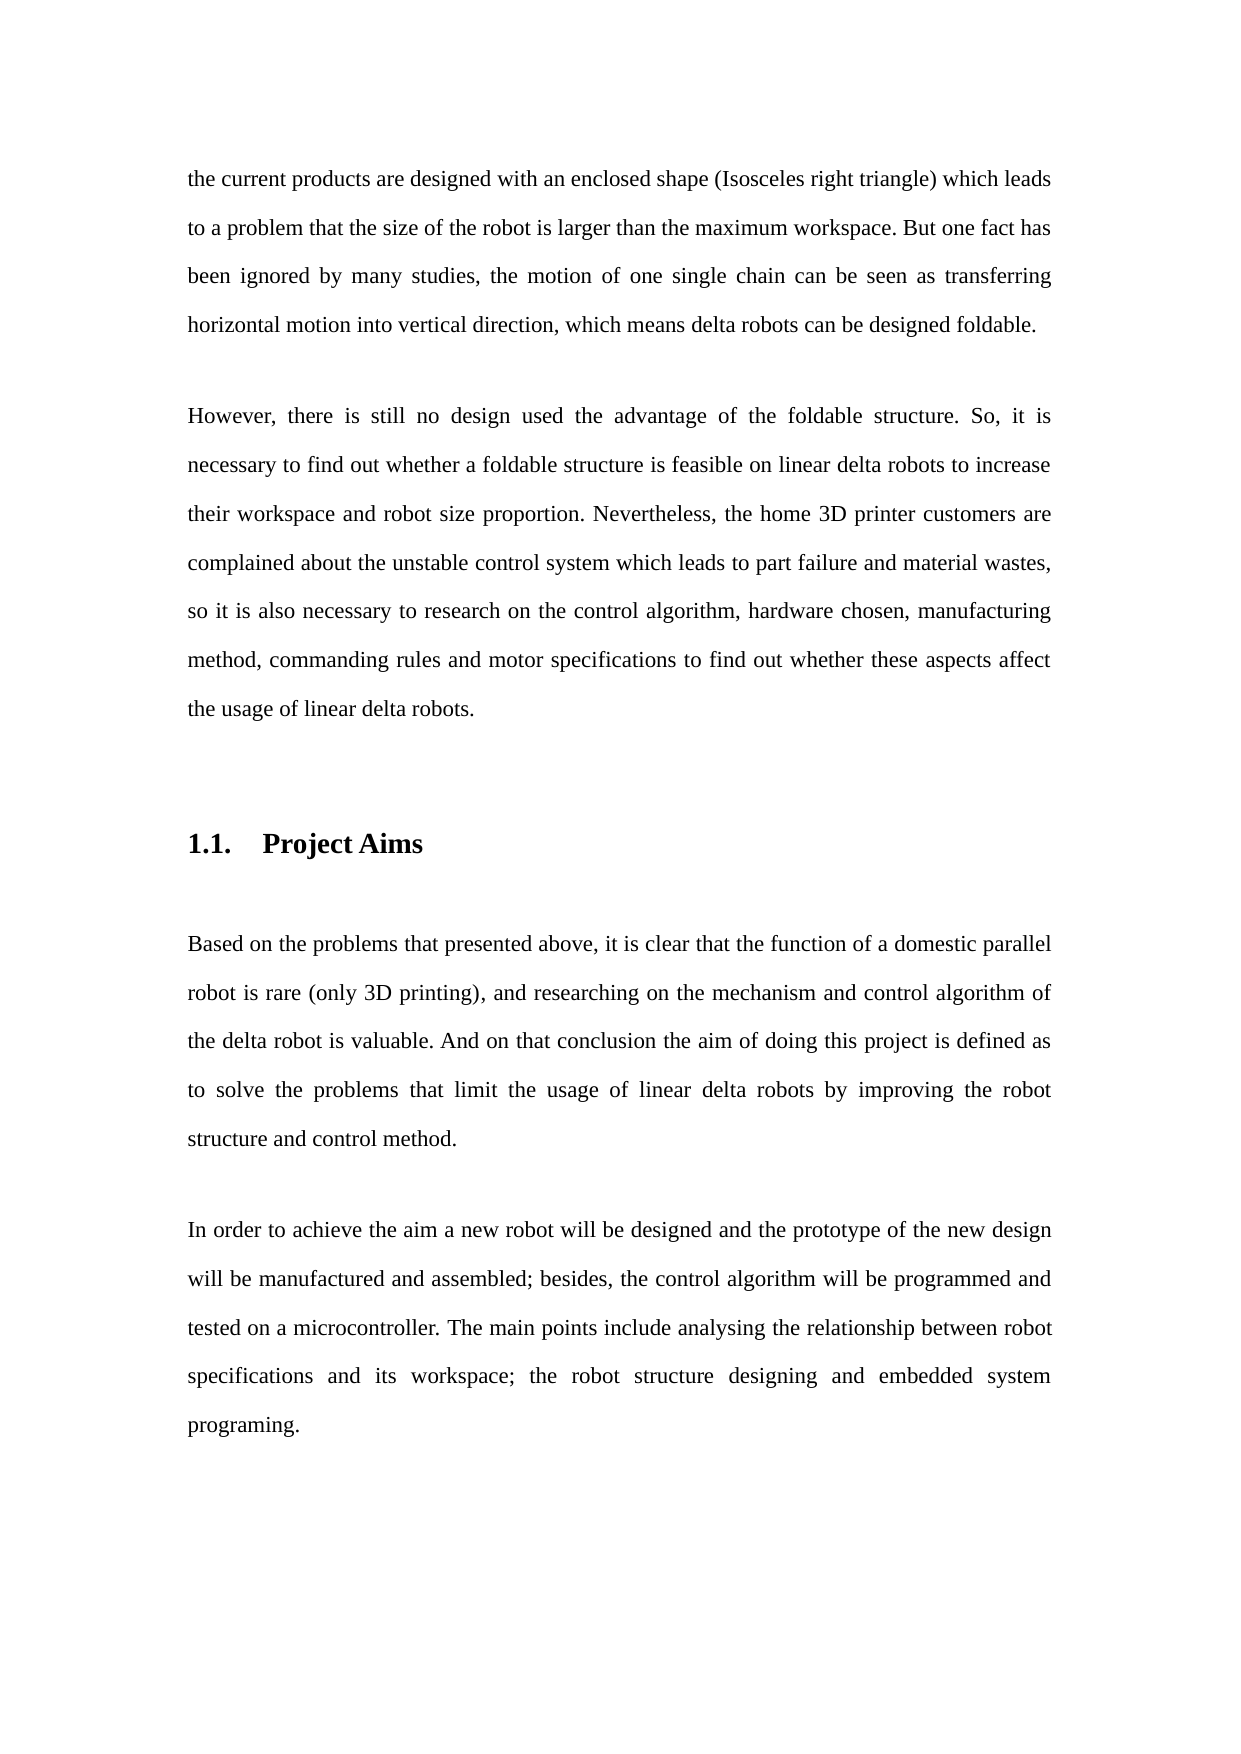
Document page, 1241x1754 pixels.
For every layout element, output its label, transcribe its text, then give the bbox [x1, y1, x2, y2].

text In order to achieve the aim a new robot will be designed and the prototype of the new design will be manufactured and assembled; besides, the control algorithm will be programmed and tested on a microcontroller. The main points include analysing the relationship between robot specifications and its workspace; the robot structure designing and embedded system programing. [187, 1213, 1053, 1441]
text Based on the problems that presented above, it is clear that the function of a domestic parallel robot is rare (only 3D printing), and researching on the mechanism and control algorithm of the delta robot is valuable. And on that conclusion the aim of doing this project is defined as to solve the problems that limit the usage of linear delta robots by improving the robot structure and control method. [187, 927, 1053, 1154]
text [187, 162, 1053, 341]
text However, there is still no design used the advantage of the foldable structure. So, it is necessary to find out whether a foldable structure is feasible on linear delta robots to increase their workspace and robot size proportion. Nevertheless, the home 3D printer customers are complained about the unstable control system which leads to part failure and material wastes, so it is also necessary to research on the control algorithm, hardware chosen, manufacturing method, commanding rules and motor specifications to find out whether these aspects affect the usage of linear delta robots. [187, 399, 1053, 724]
subtitle Project Aims [187, 810, 1053, 875]
